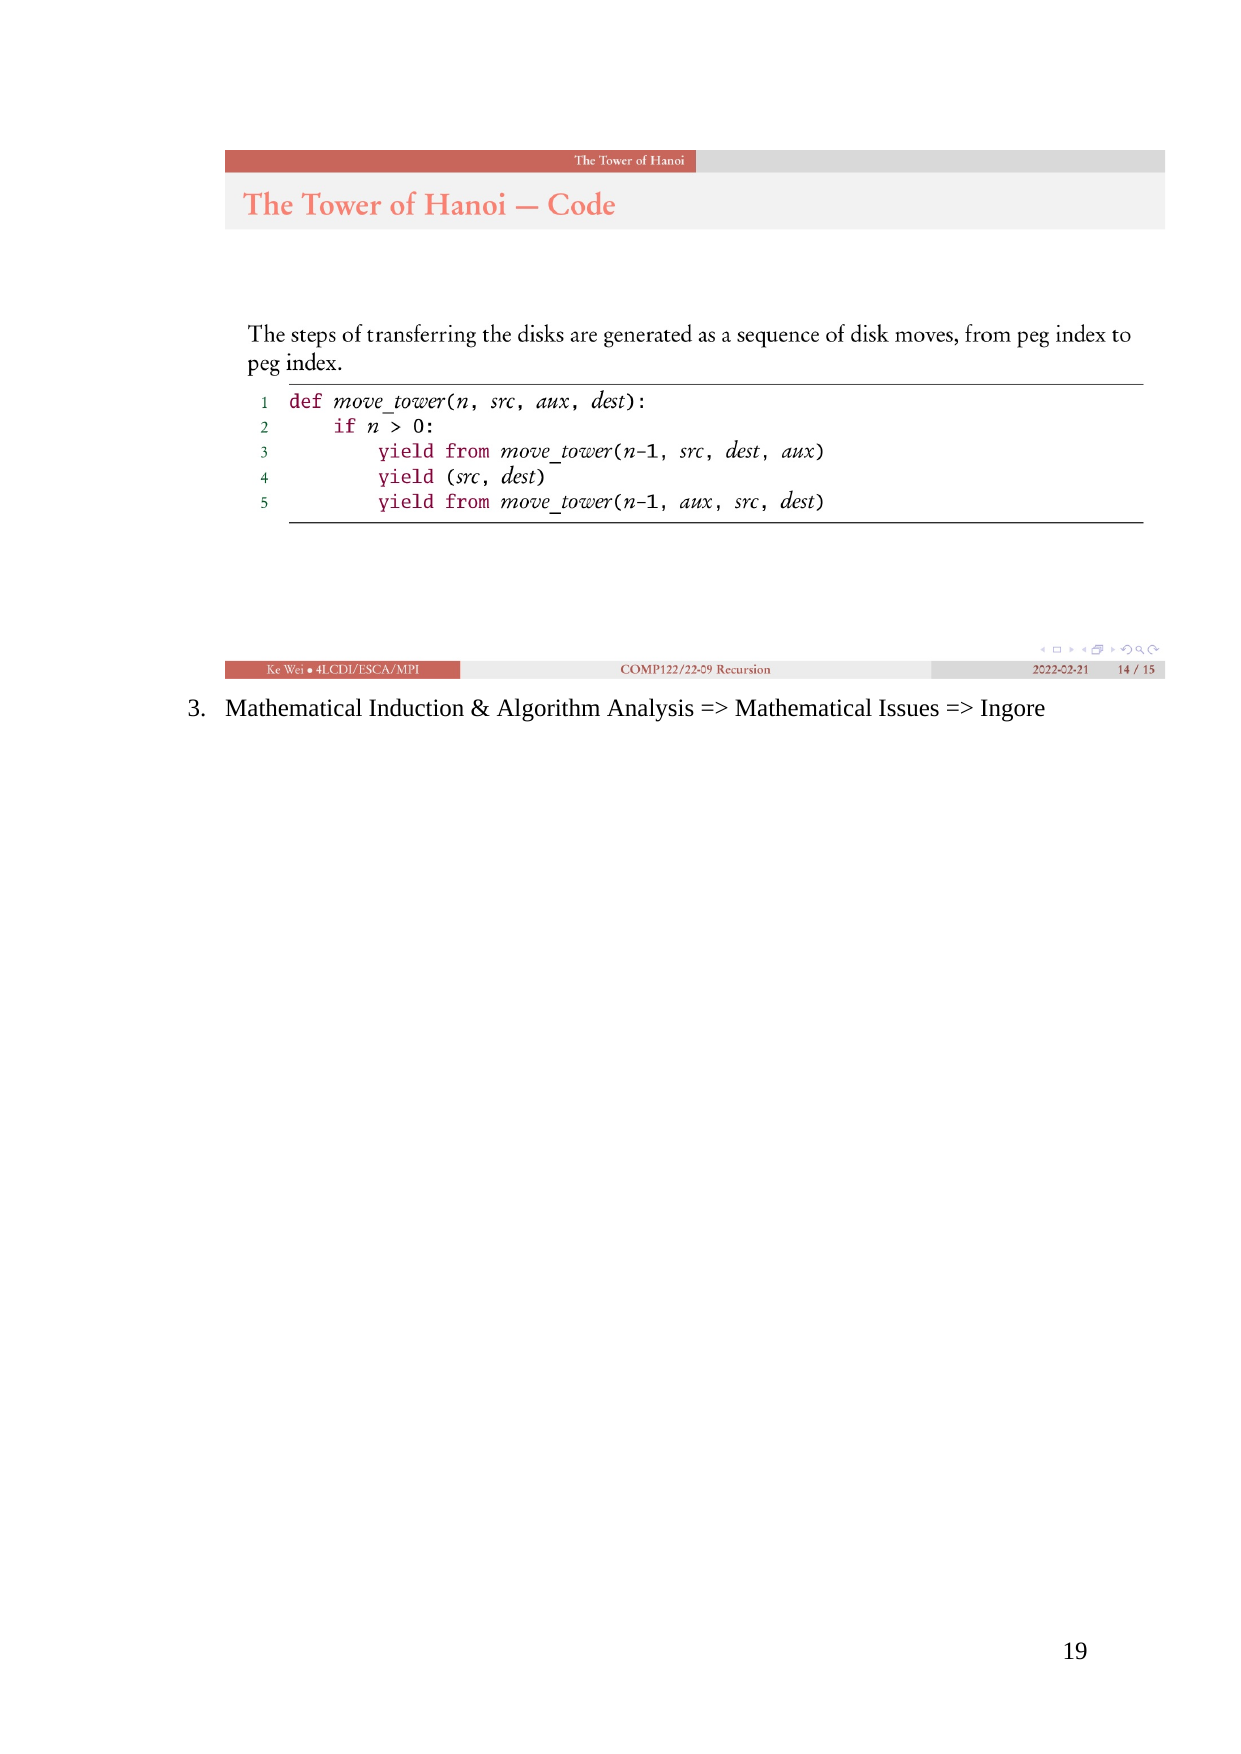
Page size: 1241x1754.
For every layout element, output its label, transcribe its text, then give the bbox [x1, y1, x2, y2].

list Mathematical Induction & Algorithm Analysis => Mathematical Issues => Ingore [187, 693, 1090, 722]
picture [225, 150, 1166, 679]
